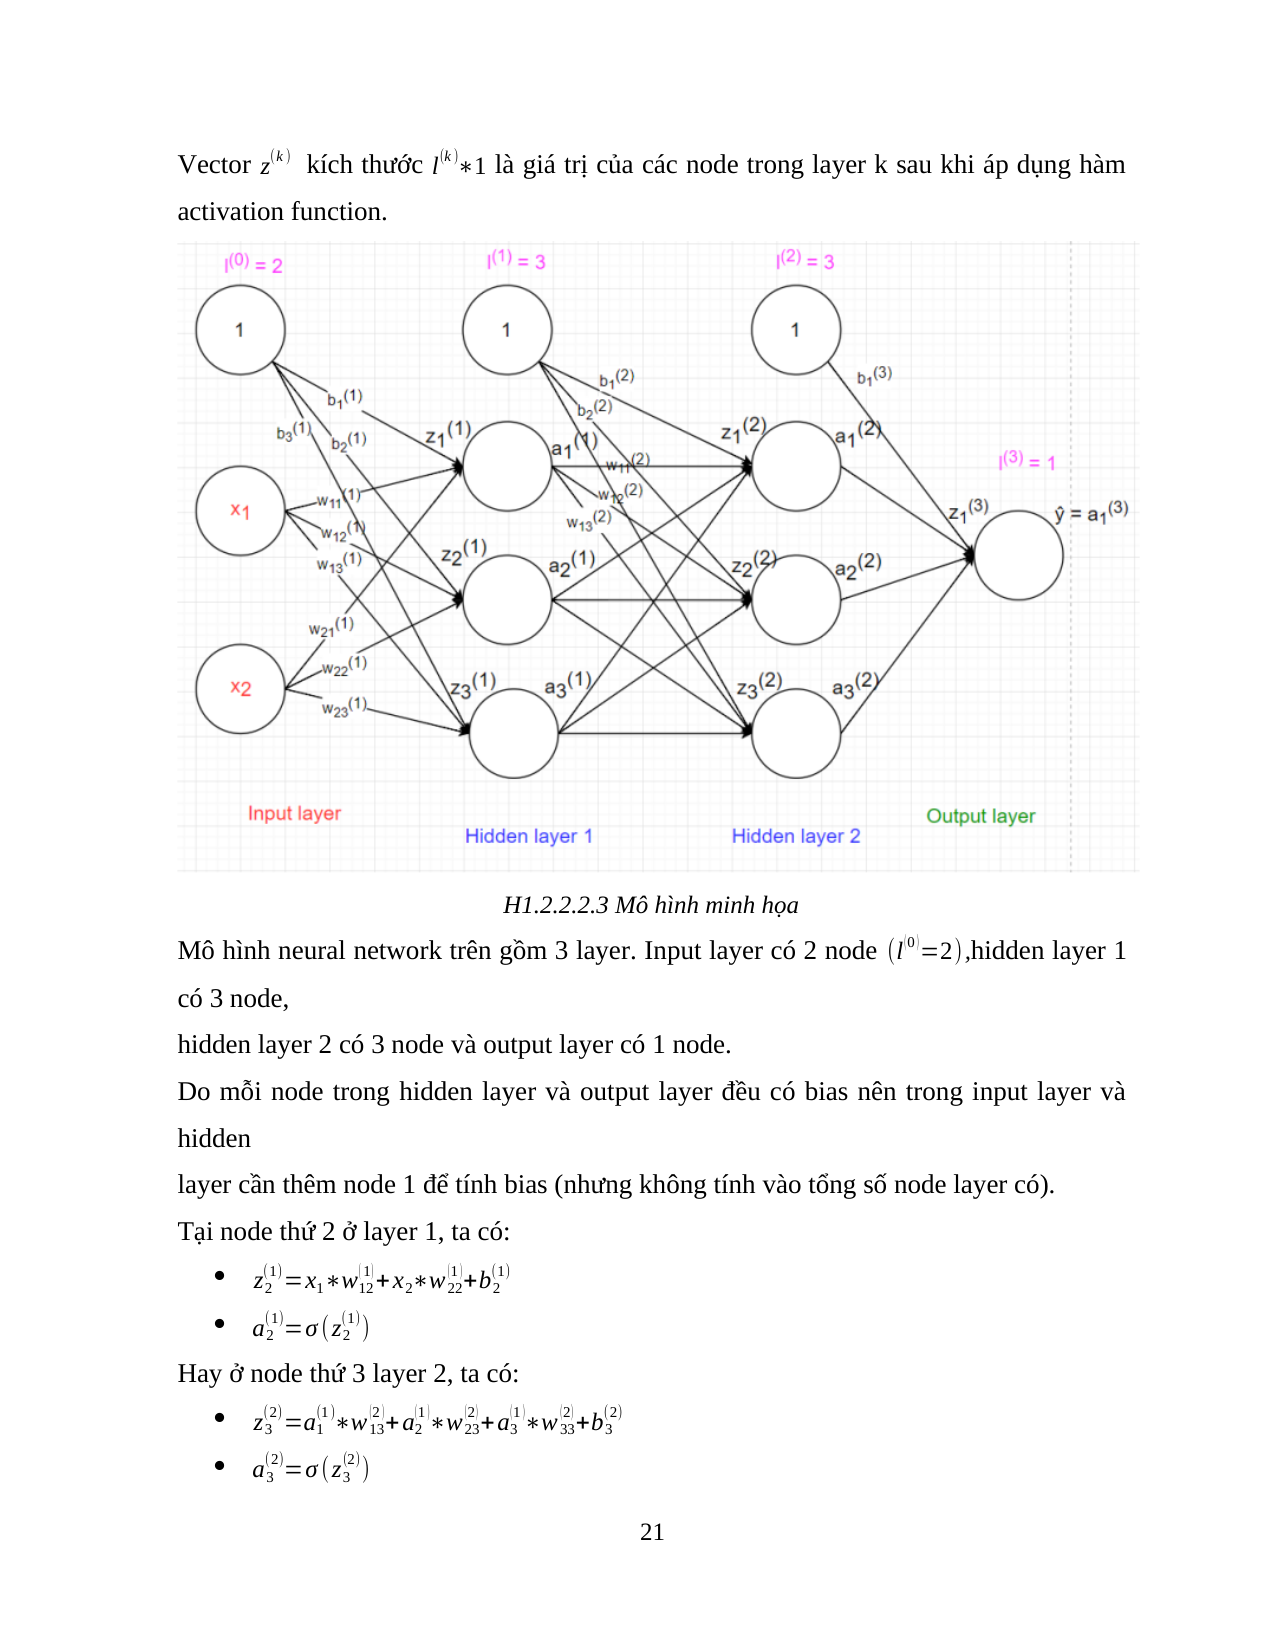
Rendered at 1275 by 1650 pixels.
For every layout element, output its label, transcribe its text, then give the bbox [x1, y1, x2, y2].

text Hay ở node thứ 3 layer 2, ta có: [177, 1357, 1127, 1388]
picture [177, 241, 1140, 876]
text H1.2.2.2.3 Mô hình minh họa [177, 890, 1127, 919]
text Vector kích thước là giá trị của các node trong layer k sau khi áp dụng hàm activation function. [177, 148, 1127, 226]
text Mô hình neural network trên gồm 3 layer. Input layer có 2 node hidden layer 1 có 3 node, [177, 933, 1127, 1013]
text Tại node thứ 2 ở layer 1, ta có: [177, 1215, 1127, 1246]
text Do mỗi node trong hidden layer và output layer đều có bias nên trong input layer và hidden [177, 1075, 1127, 1153]
text hidden layer 2 có 3 node và output layer có 1 node. [177, 1028, 1127, 1060]
text layer cần thêm node 1 để tính bias (nhưng không tính vào tổng số node layer có). [177, 1168, 1127, 1200]
